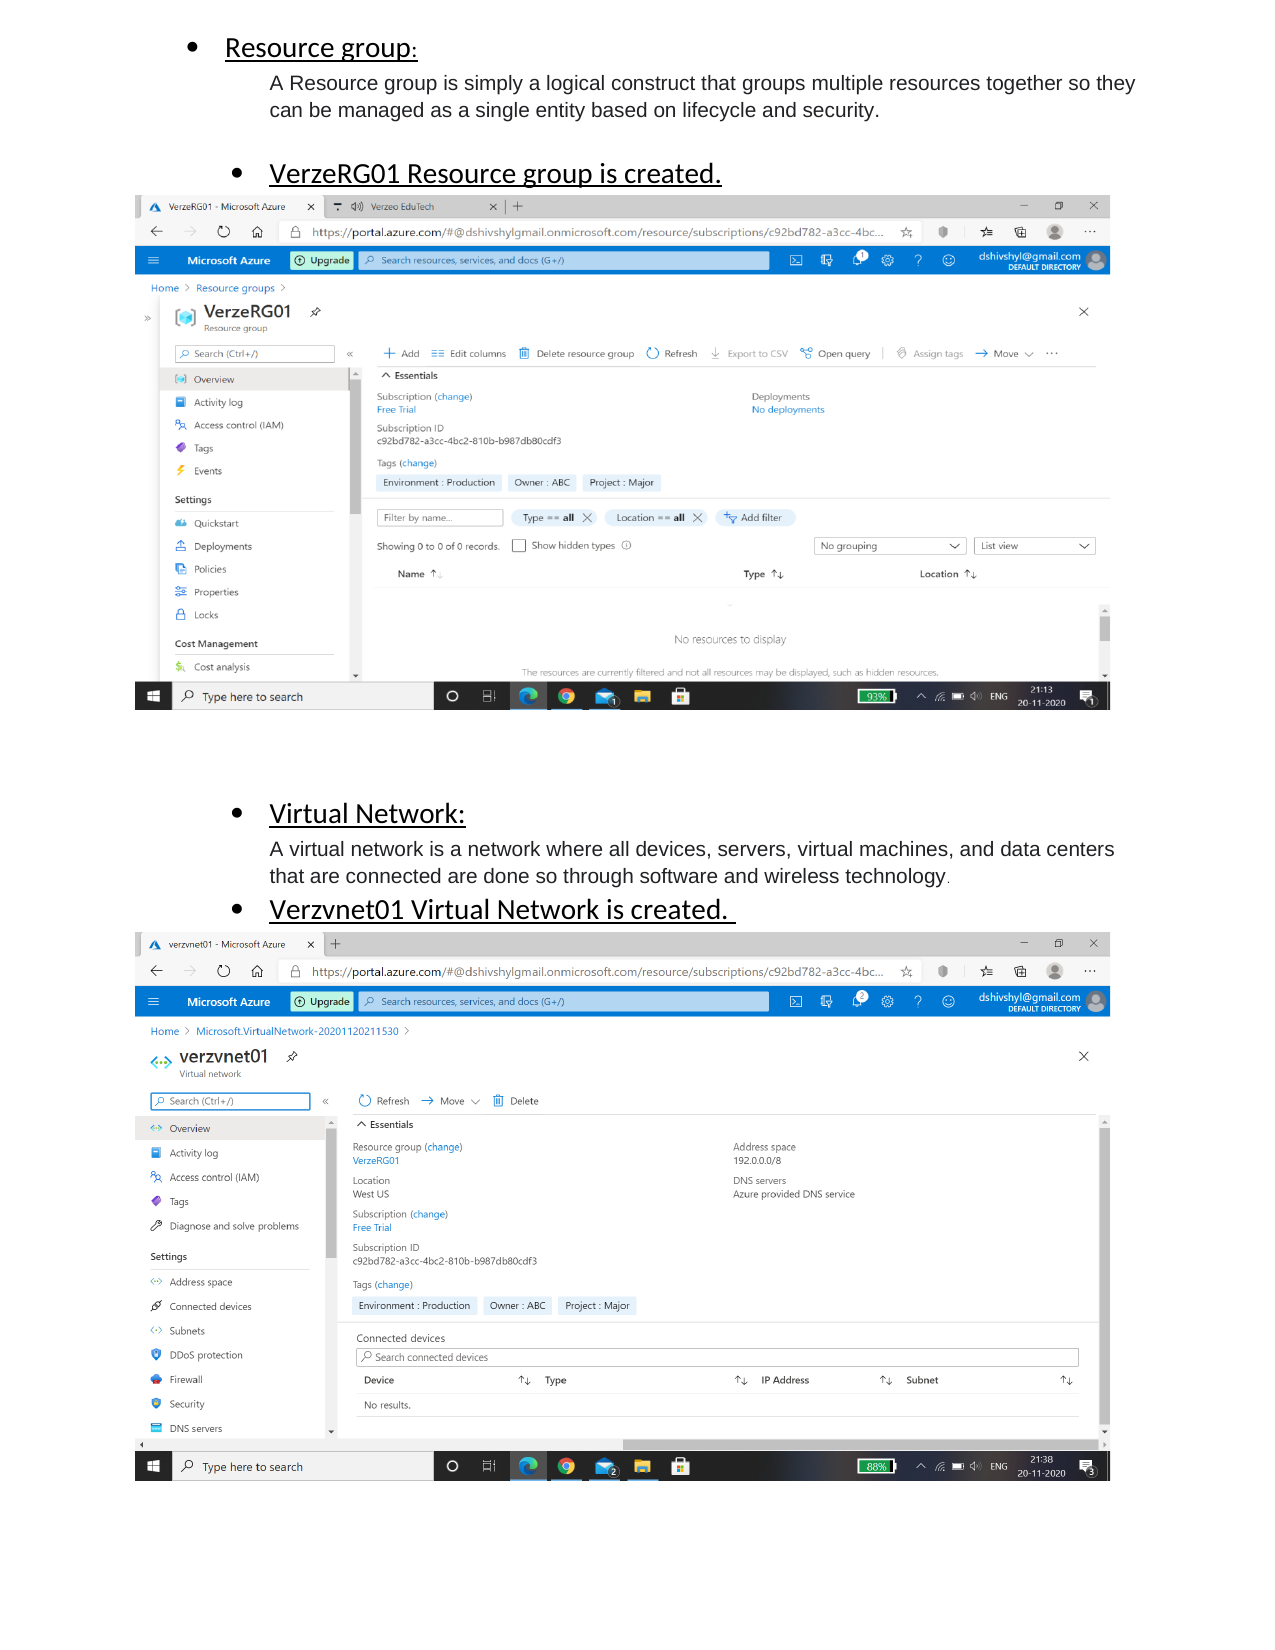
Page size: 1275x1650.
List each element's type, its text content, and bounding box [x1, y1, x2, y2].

list Verzvnet01 Virtual Network is created. [232, 891, 1125, 927]
list A virtual network is a network where all devices, servers, virtual machines, and data centers that are connected are done so through software and wireless technology. [269, 836, 1125, 888]
list VerzeRG01 Resource group is created. [232, 155, 1125, 190]
list A Resource group is simply a logical construct that groups multiple resources together so they can be managed as a single entity based on lifecycle and security. [269, 71, 1154, 122]
list Resource group: [187, 29, 1154, 65]
picture [135, 932, 1111, 1481]
list Virtual Network: [232, 795, 1125, 831]
picture [135, 195, 1110, 710]
